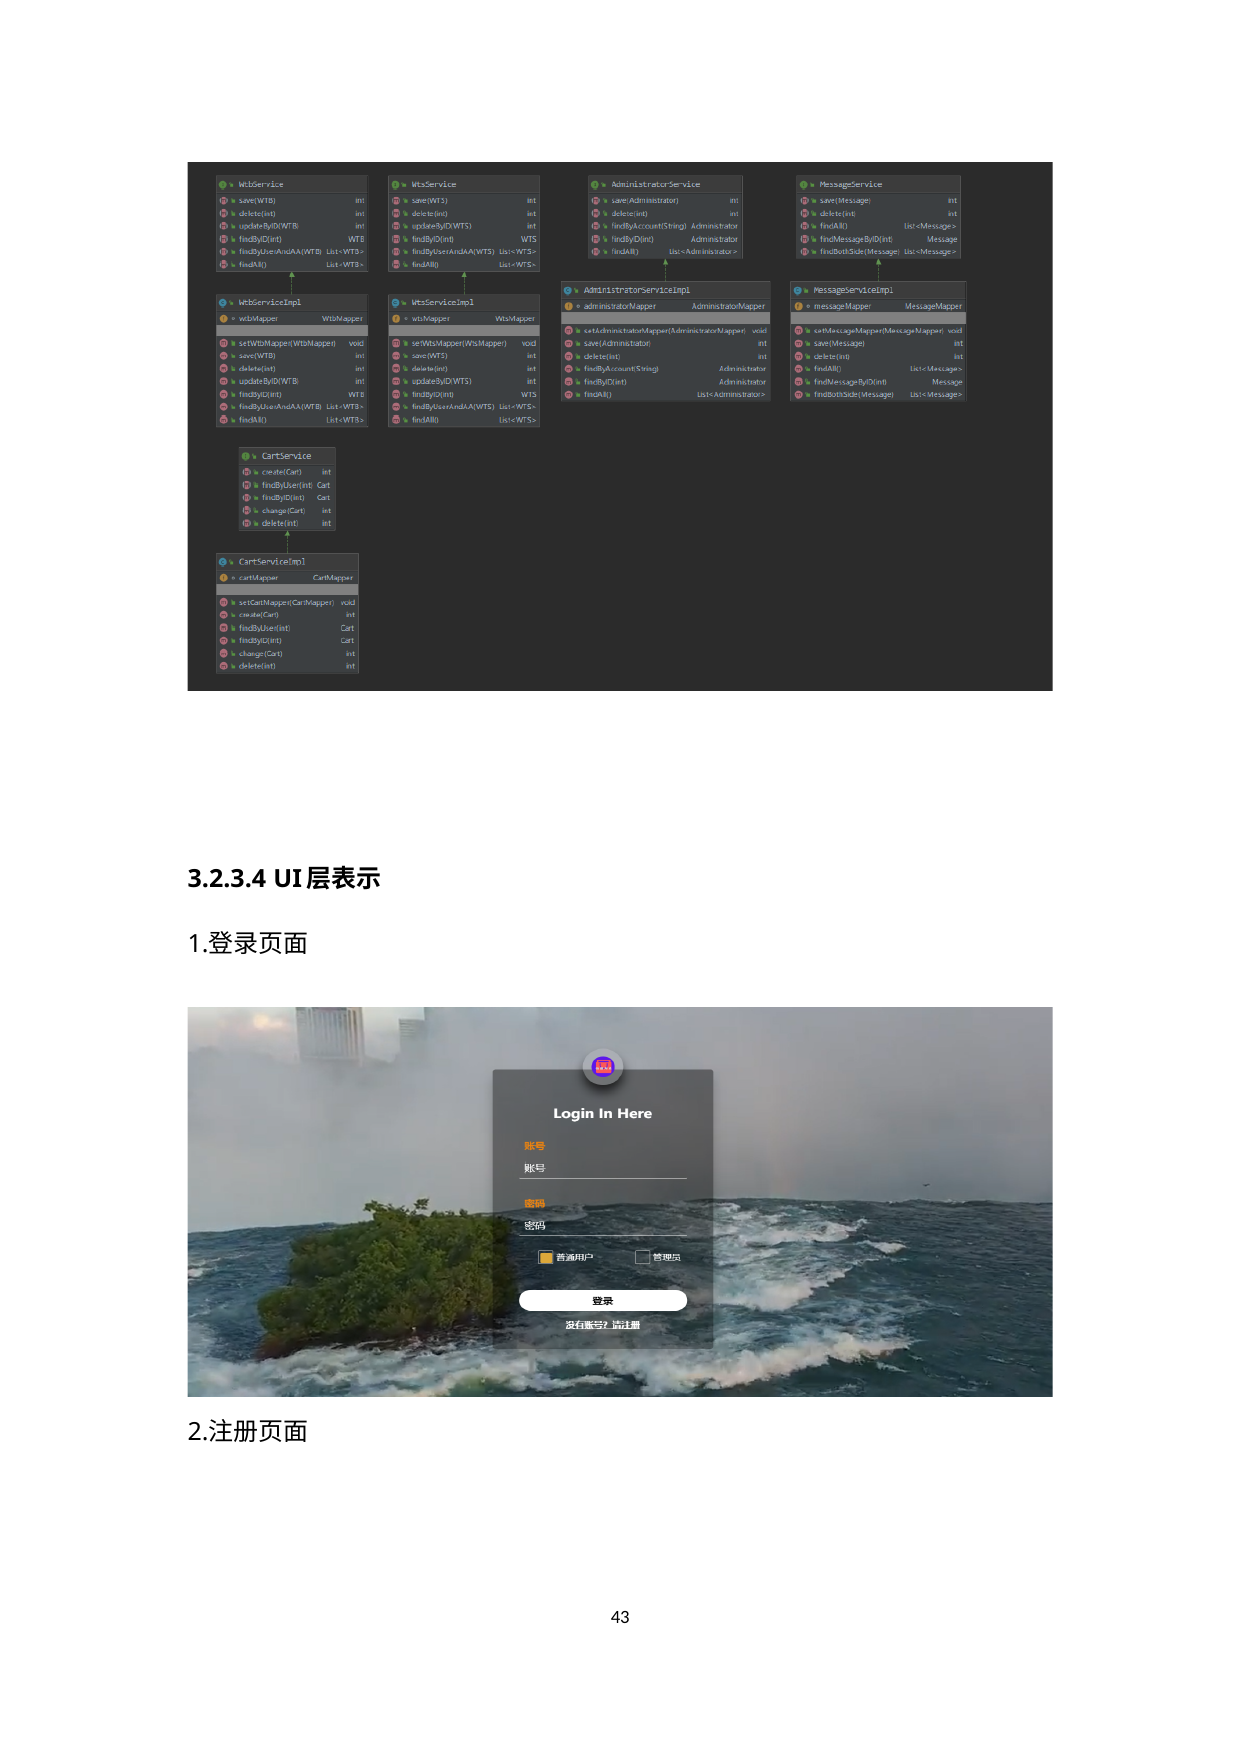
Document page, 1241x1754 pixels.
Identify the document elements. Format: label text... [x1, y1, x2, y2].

picture [187, 1007, 1053, 1397]
picture [187, 162, 1053, 691]
subtitle 3.2.3.4 UI层表示 [187, 844, 1053, 909]
text 1.登录页面 [187, 909, 1053, 974]
text 2.注册页面 [187, 1397, 1053, 1462]
